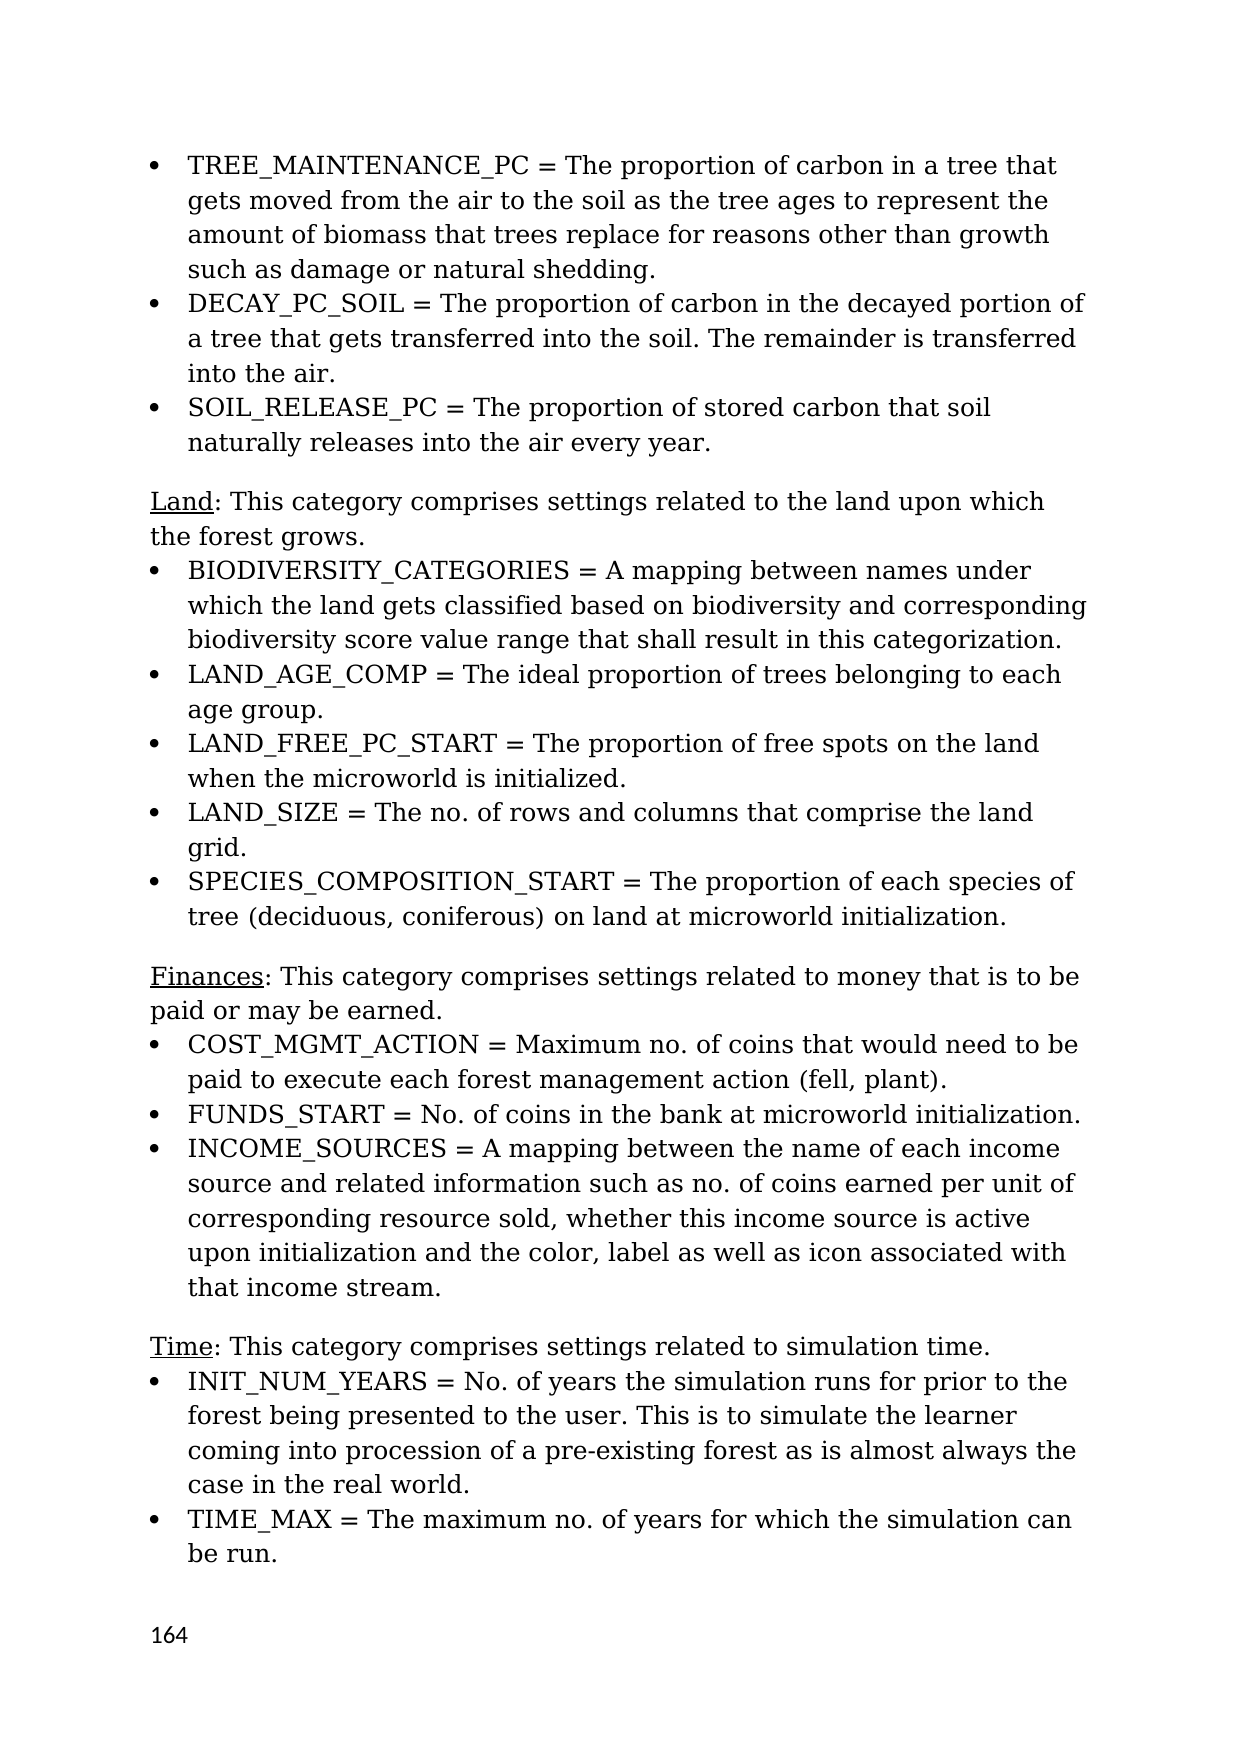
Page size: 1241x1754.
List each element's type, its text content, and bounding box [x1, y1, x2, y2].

list LAND_SIZE = The no. of rows and columns that comprise the land grid. [150, 797, 1090, 862]
list BIODIVERSITY_CATEGORIES = A mapping between names under which the land gets classified based on biodiversity and corresponding biodiversity score value range that shall result in this categorization. [150, 555, 1090, 654]
text Land: This category comprises settings related to the land upon which the forest grows. [150, 486, 1090, 550]
list TIME_MAX = The maximum no. of years for which the simulation can be run. [150, 1503, 1090, 1568]
list SPECIES_COMPOSITION_START = The proportion of each species of tree (deciduous, coniferous) on land at microworld initialization. [150, 866, 1090, 931]
list INIT_NUM_YEARS = No. of years the simulation runs for prior to the forest being presented to the user. This is to simulate the learner coming into procession of a pre-existing forest as is almost always the case in the real world. [150, 1365, 1090, 1499]
list LAND_FREE_PC_START = The proportion of free spots on the land when the microworld is initialized. [150, 728, 1090, 792]
list SOIL_RELEASE_PC = The proportion of stored carbon that soil naturally releases into the air every year. [150, 392, 1090, 456]
list INCOME_SOURCES = A mapping between the name of each income source and related information such as no. of coins earned per unit of corresponding resource sold, whether this income source is active upon initialization and the color, label as well as icon associated with that income stream. [150, 1133, 1090, 1301]
text Finances: This category comprises settings related to money that is to be paid or may be earned. [150, 960, 1090, 1025]
list TREE_MAINTENANCE_PC = The proportion of carbon in a tree that gets moved from the air to the soil as the tree ages to represent the amount of biomass that trees replace for reasons other than growth such as damage or natural shedding. [150, 150, 1090, 284]
list DECAY_PC_SOIL = The proportion of carbon in the decayed portion of a tree that gets transferred into the soil. The remainder is transferred into the air. [150, 288, 1090, 387]
list FUNDS_START = No. of coins in the bank at microworld initialization. [150, 1098, 1090, 1128]
text Time: This category comprises settings related to simulation time. [150, 1331, 1090, 1361]
list LAND_AGE_COMP = The ideal proportion of trees belonging to each age group. [150, 658, 1090, 723]
list COST_MGMT_ACTION = Maximum no. of coins that would need to be paid to execute each forest management action (fell, plant). [150, 1029, 1090, 1094]
